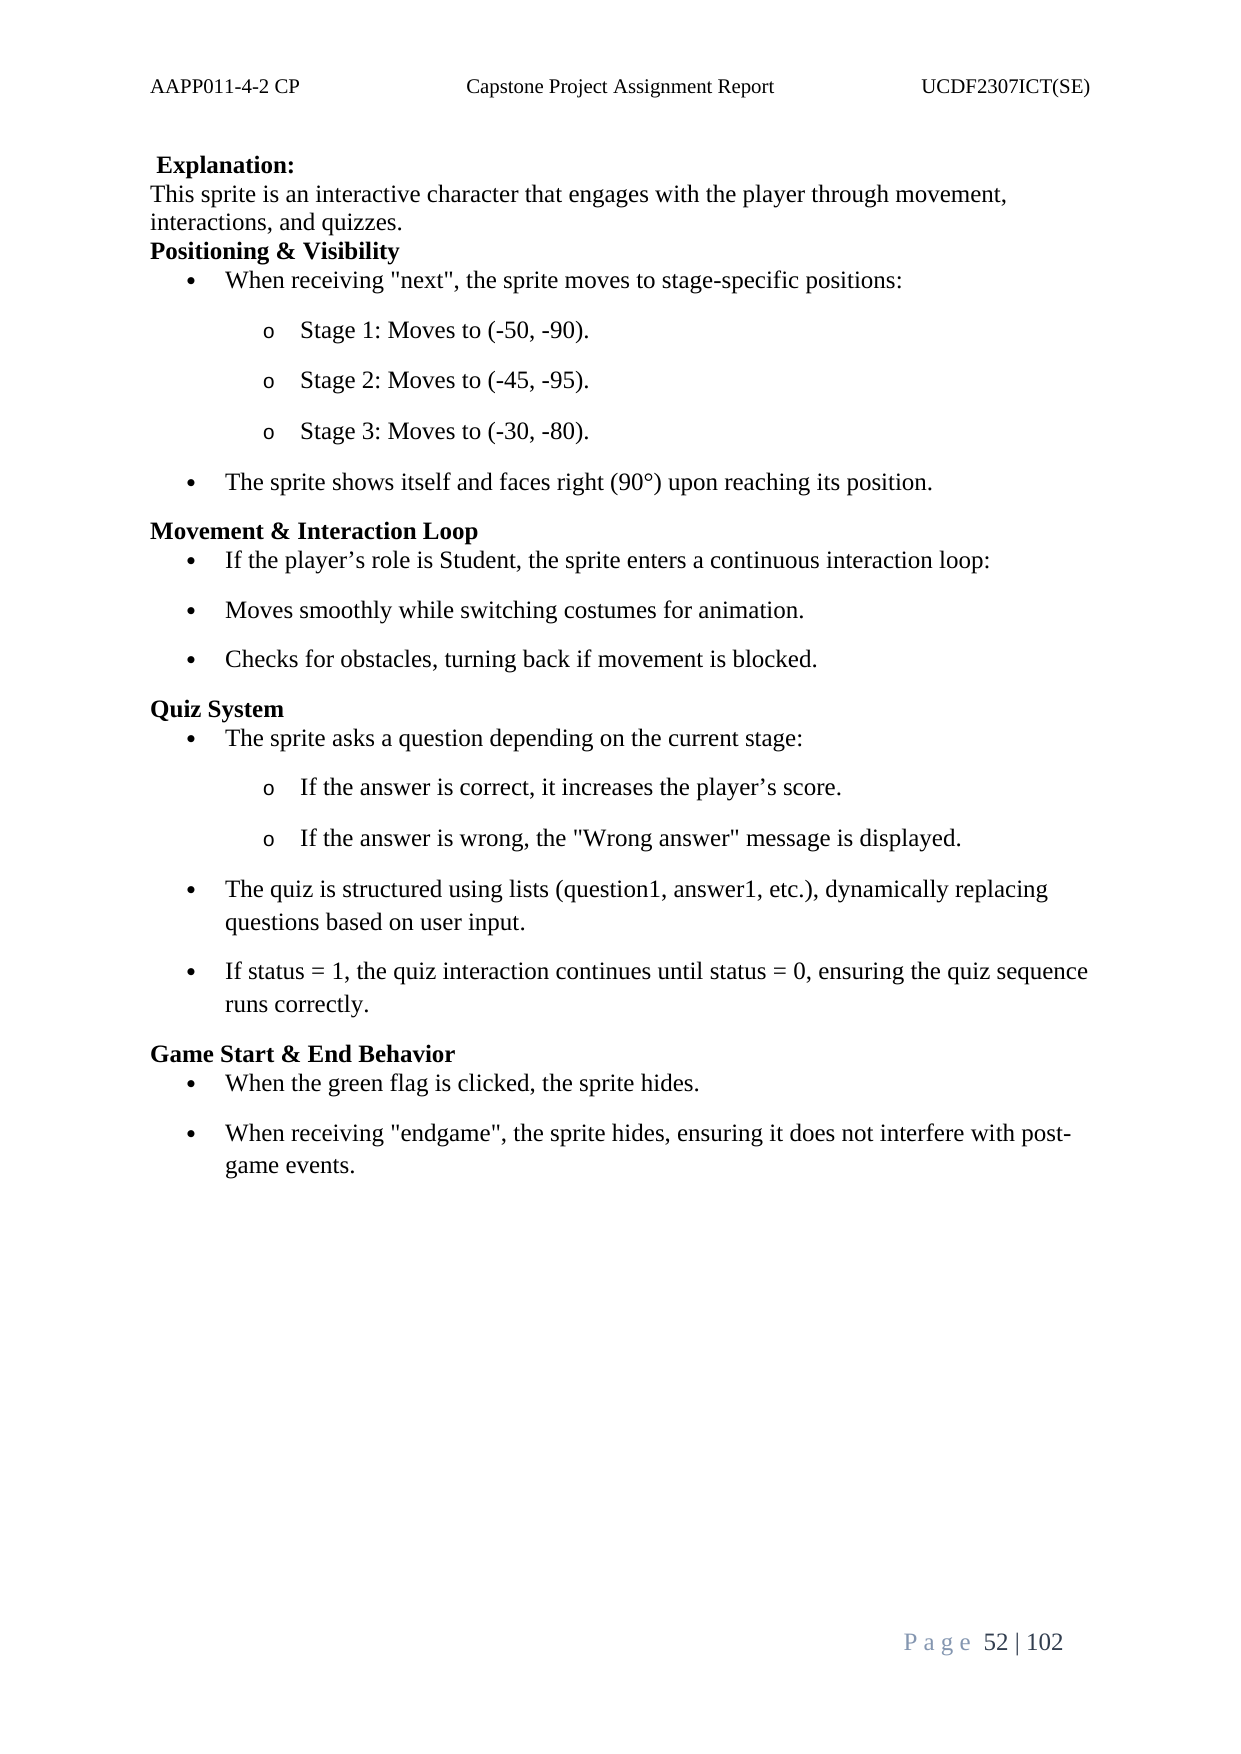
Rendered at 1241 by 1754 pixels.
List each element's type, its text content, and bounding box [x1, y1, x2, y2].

text This sprite is an interactive character that engages with the player through movement, interactions, and quizzes. [150, 179, 1090, 236]
text Explanation: [150, 150, 1090, 179]
list Stage 3: Moves to (-30, -80). [262, 416, 1090, 446]
list When receiving "endgame", the sprite hides, ensuring it does not interfere with post-game events. [187, 1118, 1090, 1179]
list Stage 1: Moves to (-50, -90). [262, 315, 1090, 344]
list Stage 2: Moves to (-45, -95). [262, 365, 1090, 395]
list Checks for obstacles, turning back if movement is blocked. [187, 644, 1090, 673]
list The sprite shows itself and faces right (90°) upon reaching its position. [187, 467, 1090, 495]
list If the answer is correct, it increases the player’s score. [262, 772, 1090, 802]
text Movement & Interaction Loop [150, 516, 1090, 545]
text Game Start & End Behavior [150, 1039, 1090, 1068]
list The sprite asks a question depending on the current stage: [187, 723, 1090, 752]
text Quiz System [150, 694, 1090, 723]
list When the green flag is clicked, the sprite hides. [187, 1068, 1090, 1097]
list If the player’s role is Student, the sprite enters a continuous interaction loop: [187, 545, 1090, 574]
text Positioning & Visibility [150, 236, 1090, 265]
list If the answer is wrong, the "Wrong answer" message is displayed. [262, 823, 1090, 853]
list If status = 1, the quiz interaction continues until status = 0, ensuring the quiz sequence runs correctly. [187, 956, 1090, 1018]
list The quiz is structured using lists (question1, answer1, etc.), dynamically replacing questions based on user input. [187, 874, 1090, 936]
list Moves smoothly while switching costumes for animation. [187, 595, 1090, 623]
list When receiving "next", the sprite moves to stage-specific positions: [187, 265, 1090, 294]
